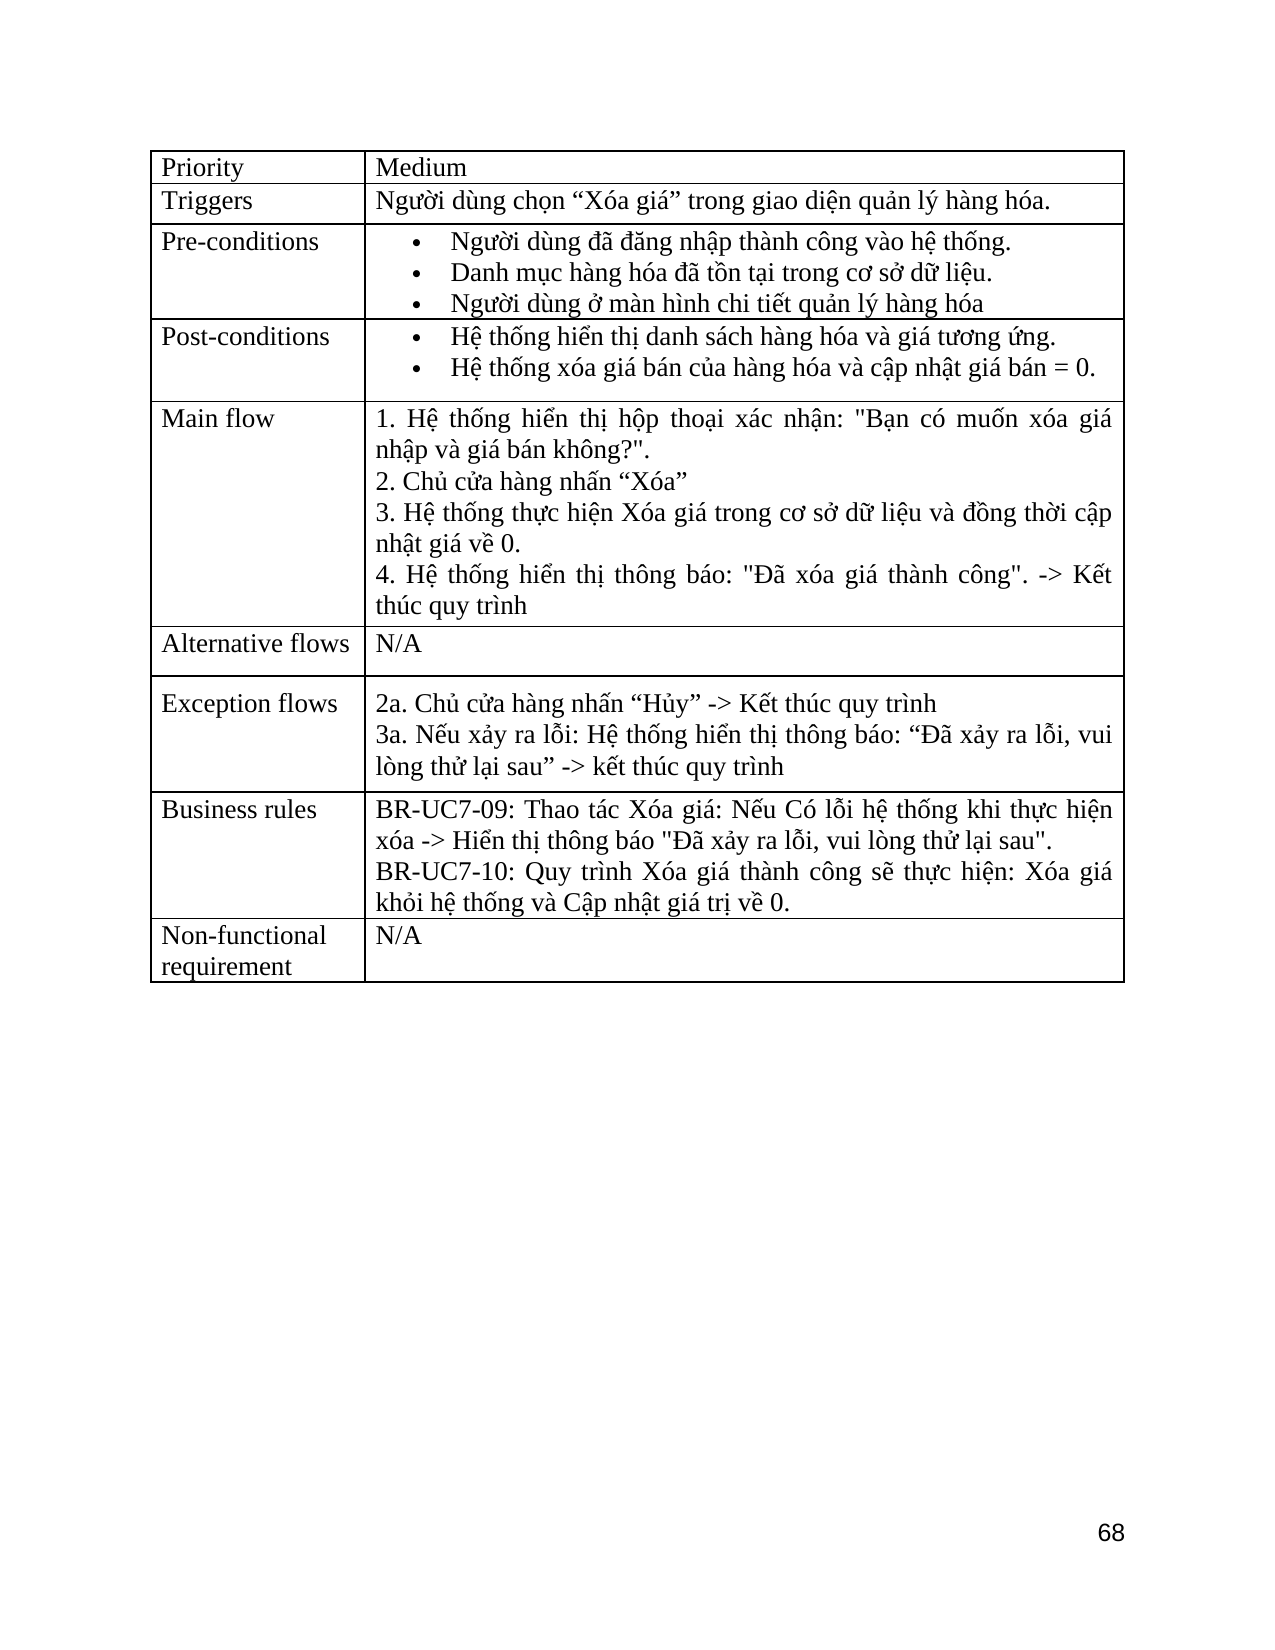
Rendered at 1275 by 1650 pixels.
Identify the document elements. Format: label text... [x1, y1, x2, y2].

table_cell Exception flows [152, 677, 364, 791]
table_cell Main flow [152, 402, 364, 626]
table_cell Người dùng chọn “Xóa giá” trong giao diện quản lý hàng hóa. [366, 184, 1123, 223]
table_cell Business rules [152, 793, 364, 917]
table_cell Pre-conditions [152, 225, 364, 318]
table_cell Người dùng đã đăng nhập thành công vào hệ thống. Danh mục hàng hóa đã tồn tại trong cơ sở dữ liệu. Người dùng ở màn hình chi tiết quản lý hàng hóa [366, 225, 1123, 318]
table_cell N/A [366, 919, 1123, 981]
table_cell BR-UC7-09: Thao tác Xóa giá: Nếu Có lỗi hệ thống khi thực hiện xóa -> Hiển thị thông báo "Đã xảy ra lỗi, vui lòng thử lại sau". BR-UC7-10: Quy trình Xóa giá thành công sẽ thực hiện: Xóa giá khỏi hệ thống và Cập nhật giá trị về 0. [366, 793, 1123, 917]
table_cell N/A [366, 627, 1123, 675]
table_cell Priority [152, 152, 364, 183]
table_cell Medium [366, 152, 1123, 183]
table_cell Alternative flows [152, 627, 364, 675]
table_cell Post-conditions [152, 320, 364, 401]
table_cell Non-functional requirement [152, 919, 364, 981]
table_cell Hệ thống hiển thị danh sách hàng hóa và giá tương ứng. Hệ thống xóa giá bán của hàng hóa và cập nhật giá bán = 0. [366, 320, 1123, 401]
table_cell 2a. Chủ cửa hàng nhấn “Hủy” -> Kết thúc quy trình 3a. Nếu xảy ra lỗi: Hệ thống hiển thị thông báo: “Đã xảy ra lỗi, vui lòng thử lại sau” -> kết thúc quy trình [366, 677, 1123, 791]
table_cell Triggers [152, 184, 364, 223]
table_cell 1. Hệ thống hiển thị hộp thoại xác nhận: "Bạn có muốn xóa giá nhập và giá bán không?". 2. Chủ cửa hàng nhấn “Xóa” 3. Hệ thống thực hiện Xóa giá trong cơ sở dữ liệu và đồng thời cập nhật giá về 0. 4. Hệ thống hiển thị thông báo: "Đã xóa giá thành công". -> Kết thúc quy trình [366, 402, 1123, 626]
